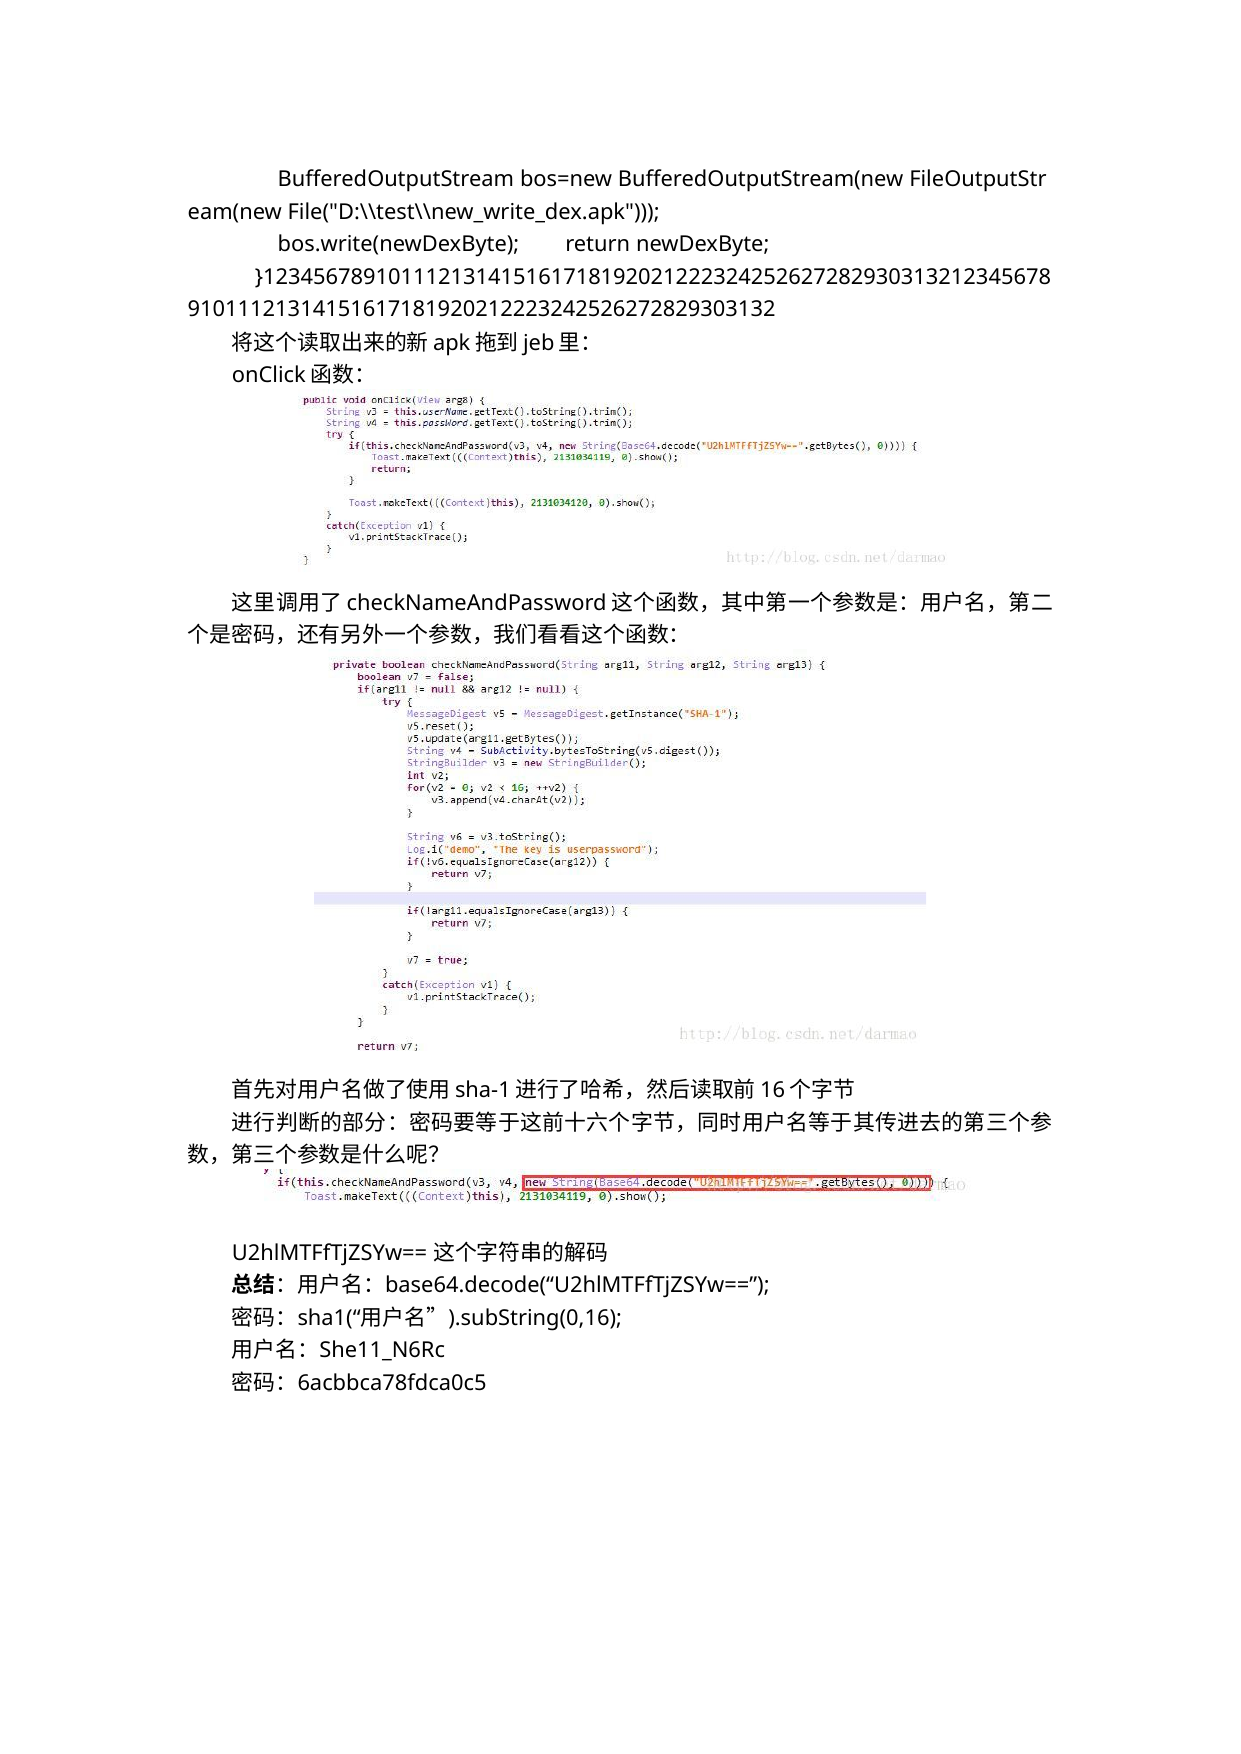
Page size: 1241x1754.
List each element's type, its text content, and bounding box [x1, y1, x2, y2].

picture [264, 1169, 977, 1204]
picture [314, 649, 927, 1051]
text bos.write(newDexByte); return newDexByte; [187, 227, 1053, 259]
text 总结：用户名：base64.decode(“U2hlMTFfTjZSYw==”); [187, 1267, 1053, 1299]
text onClick函数： [187, 357, 1053, 389]
text BufferedOutputStream bos=new BufferedOutputStream(new FileOutputStream(new File("D:\\test\\new_write_dex.apk"))); [187, 162, 1053, 227]
text 密码：6acbbca78fdca0c5 [187, 1364, 1053, 1397]
text 这里调用了checkNameAndPassword这个函数，其中第一个参数是：用户名，第二个是密码，还有另外一个参数，我们看看这个函数： [187, 584, 1053, 649]
text 密码：sha1(“用户名”).subString(0,16); [187, 1299, 1053, 1332]
text 将这个读取出来的新apk拖到jeb里： [187, 324, 1053, 357]
text 用户名：She11_N6Rc [187, 1332, 1053, 1364]
text 首先对用户名做了使用sha-1进行了哈希，然后读取前16个字节 [187, 1072, 1053, 1104]
text 进行判断的部分：密码要等于这前十六个字节，同时用户名等于其传进去的第三个参数，第三个参数是什么呢？ [187, 1104, 1053, 1169]
text }12345678910111213141516171819202122232425262728293031321234567891011121314151617181920212223242526272829303132 [187, 259, 1053, 324]
picture [285, 389, 955, 573]
text U2hlMTFfTjZSYw== 这个字符串的解码 [187, 1234, 1053, 1267]
